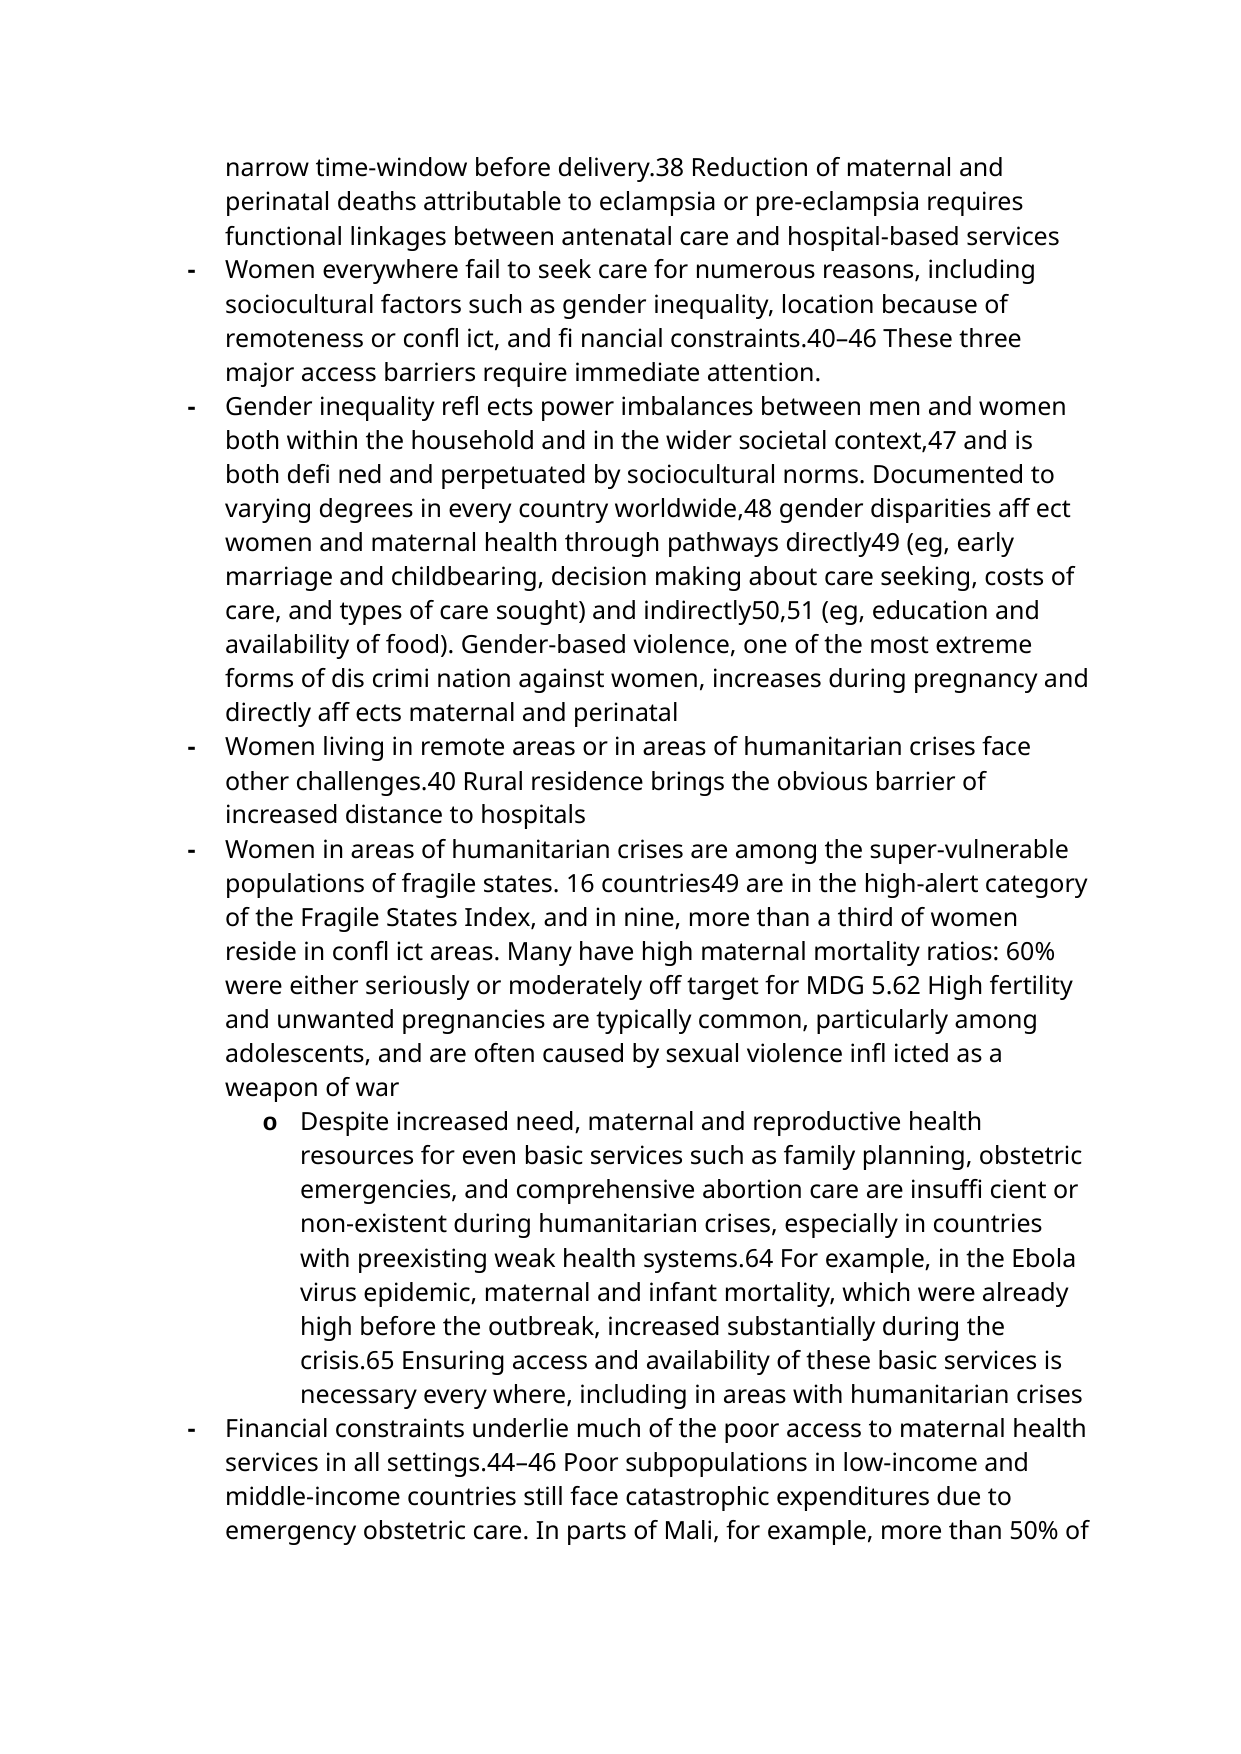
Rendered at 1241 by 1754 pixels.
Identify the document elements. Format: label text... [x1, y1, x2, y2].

list Despite increased need, maternal and reproductive health resources for even basic services such as family planning, obstetric emergencies, and comprehensive abortion care are insuffi cient or non-existent during humanitarian crises, especially in countries with preexisting weak health systems.64 For example, in the Ebola virus epidemic, maternal and infant mortality, which were already high before the outbreak, increased substantially during the crisis.65 Ensuring access and availability of these basic services is necessary every where, including in areas with humanitarian crises [262, 1104, 1090, 1411]
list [187, 150, 1090, 252]
list Gender inequality refl ects power imbalances between men and women both within the household and in the wider societal context,47 and is both defi ned and perpetuated by sociocultural norms. Documented to varying degrees in every country worldwide,48 gender disparities aff ect women and maternal health through pathways directly49 (eg, early marriage and childbearing, decision making about care seeking, costs of care, and types of care sought) and indirectly50,51 (eg, education and availability of food). Gender-based violence, one of the most extreme forms of dis crimi nation against women, increases during pregnancy and directly aff ects maternal and perinatal [187, 388, 1090, 729]
list Women in areas of humanitarian crises are among the super-vulnerable populations of fragile states. 16 countries49 are in the high-alert category of the Fragile States Index, and in nine, more than a third of women reside in confl ict areas. Many have high maternal mortality ratios: 60% were either seriously or moderately off target for MDG 5.62 High fertility and unwanted pregnancies are typically common, particularly among adolescents, and are often caused by sexual violence infl icted as a weapon of war [187, 831, 1090, 1104]
list Women living in remote areas or in areas of humanitarian crises face other challenges.40 Rural residence brings the obvious barrier of increased distance to hospitals [187, 729, 1090, 831]
list Women everywhere fail to seek care for numerous reasons, including sociocultural factors such as gender inequality, location because of remoteness or confl ict, and fi nancial constraints.40–46 These three major access barriers require immediate attention. [187, 252, 1090, 388]
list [187, 1411, 1090, 1547]
